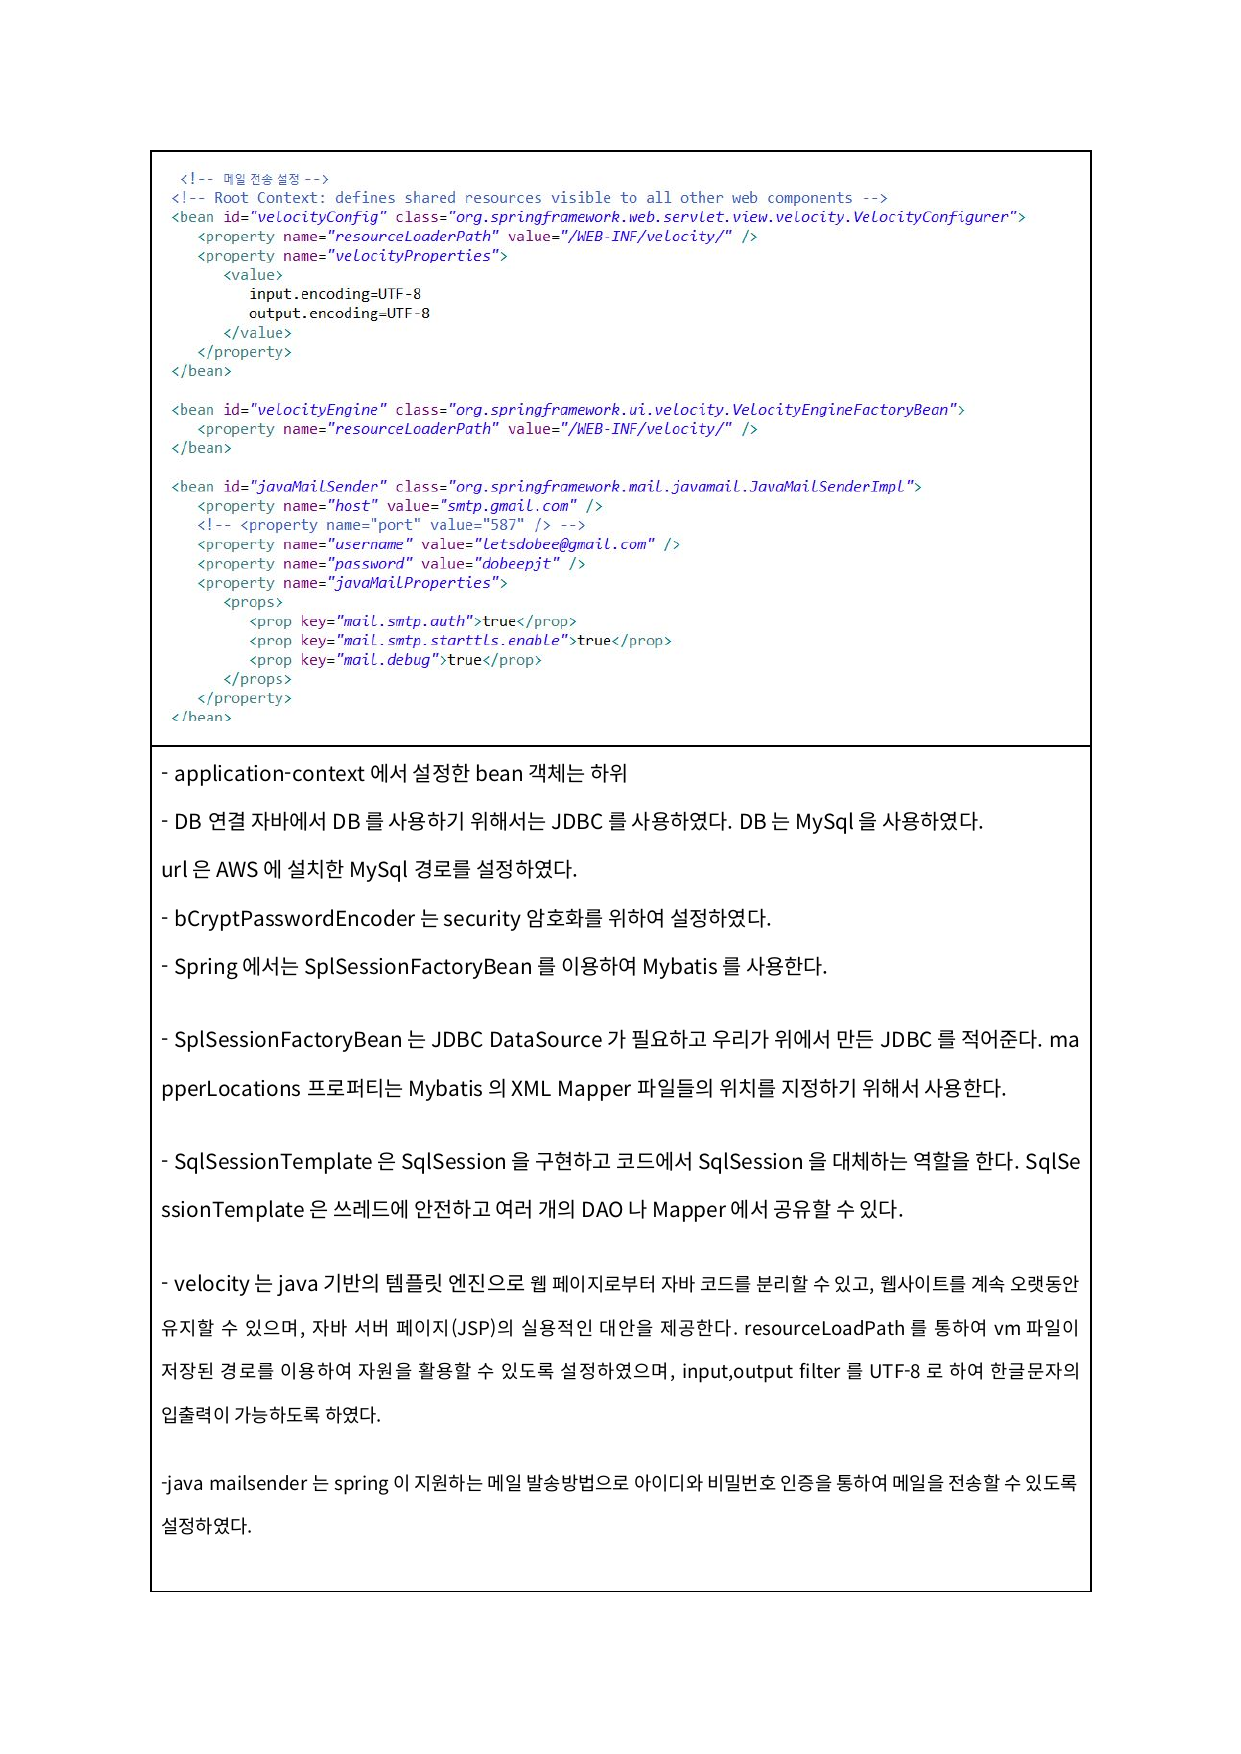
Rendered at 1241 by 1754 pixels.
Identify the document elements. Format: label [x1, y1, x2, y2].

table_cell [152, 152, 1090, 745]
picture [161, 162, 1079, 721]
table_cell [152, 747, 1090, 1591]
